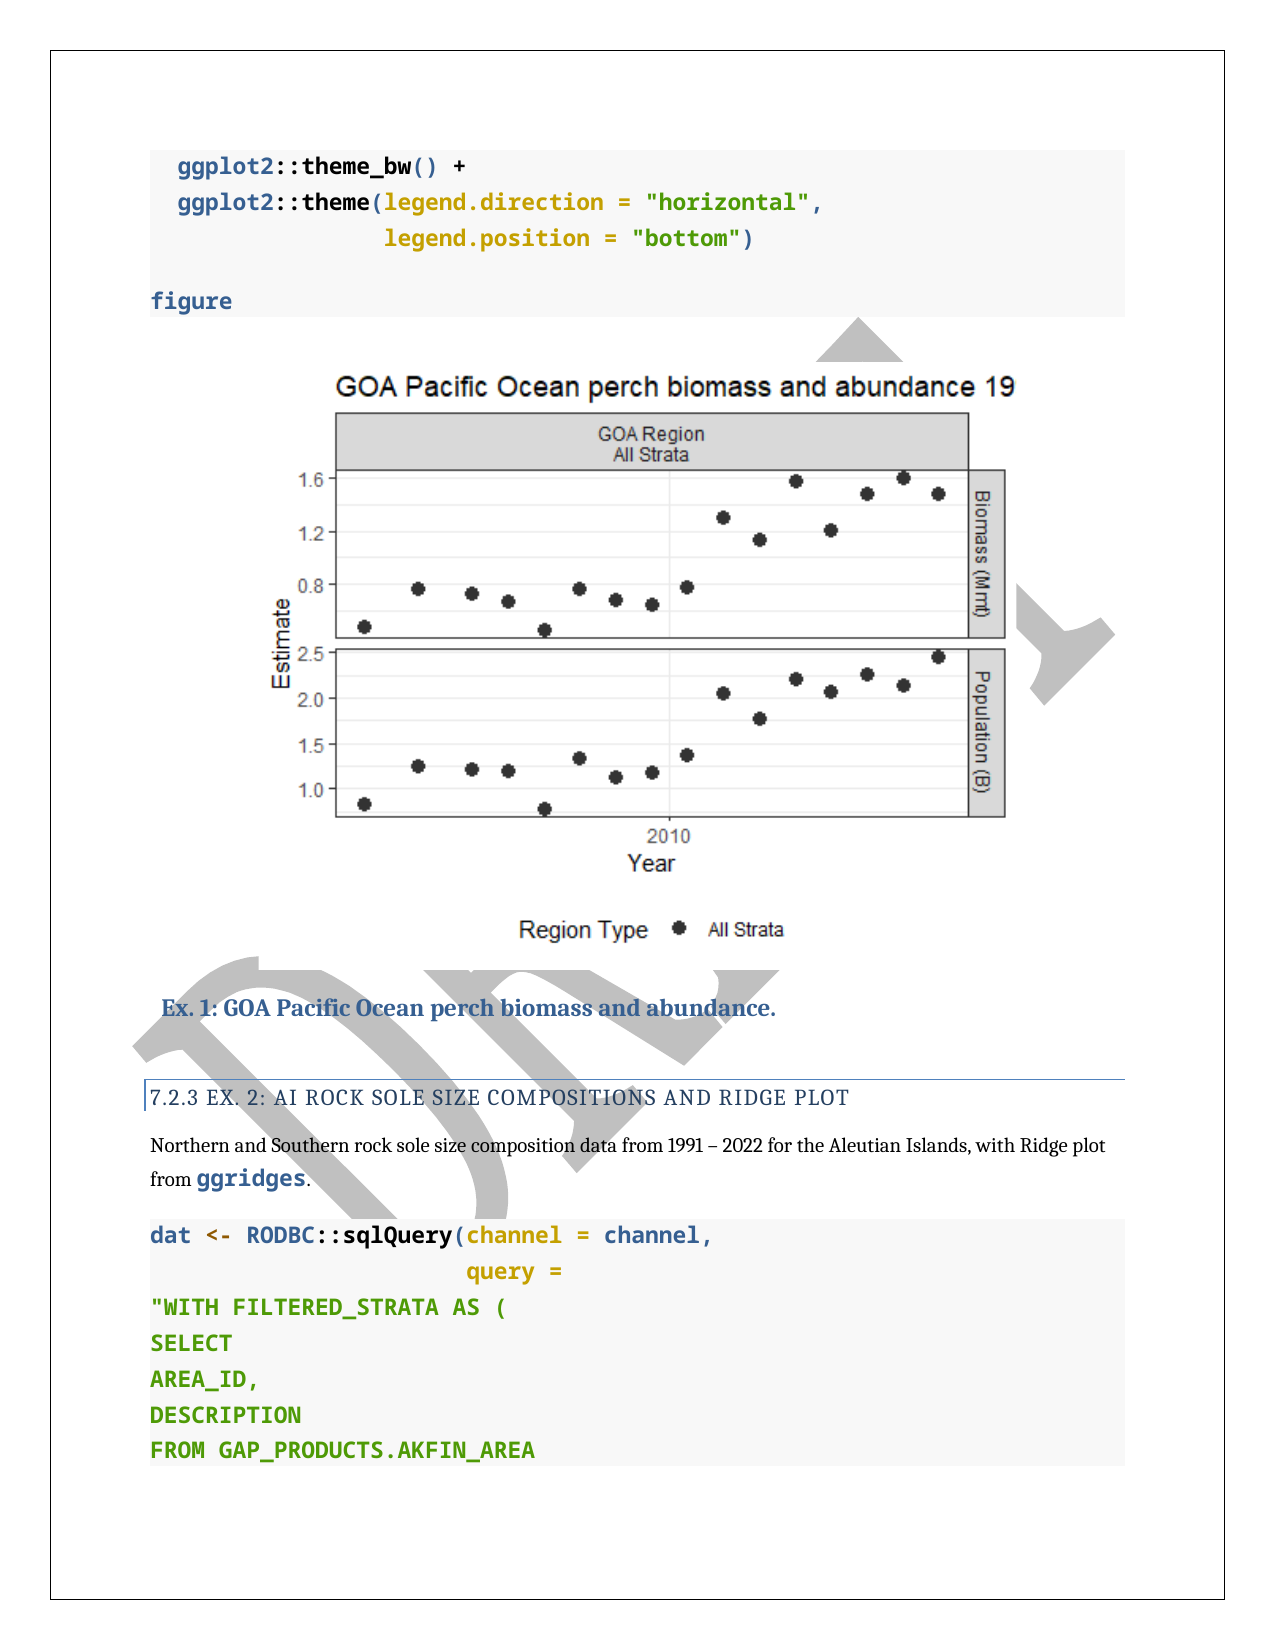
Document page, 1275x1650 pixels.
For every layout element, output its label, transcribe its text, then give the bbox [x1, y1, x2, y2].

table_header Ex. 1: GOA Pacific Ocean perch biomass and abundance. [150, 342, 1125, 1047]
text Northern and Southern rock sole size composition data from 1991 – 2022 for the Aleutian Islands, with Ridge plot from ggridges. [150, 1133, 1125, 1193]
subtitle 7.2.3 Ex. 2: AI Rock sole size compositions and ridge plot [146, 1080, 1125, 1111]
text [150, 150, 1125, 317]
picture [258, 362, 1017, 970]
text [150, 1219, 1125, 1466]
